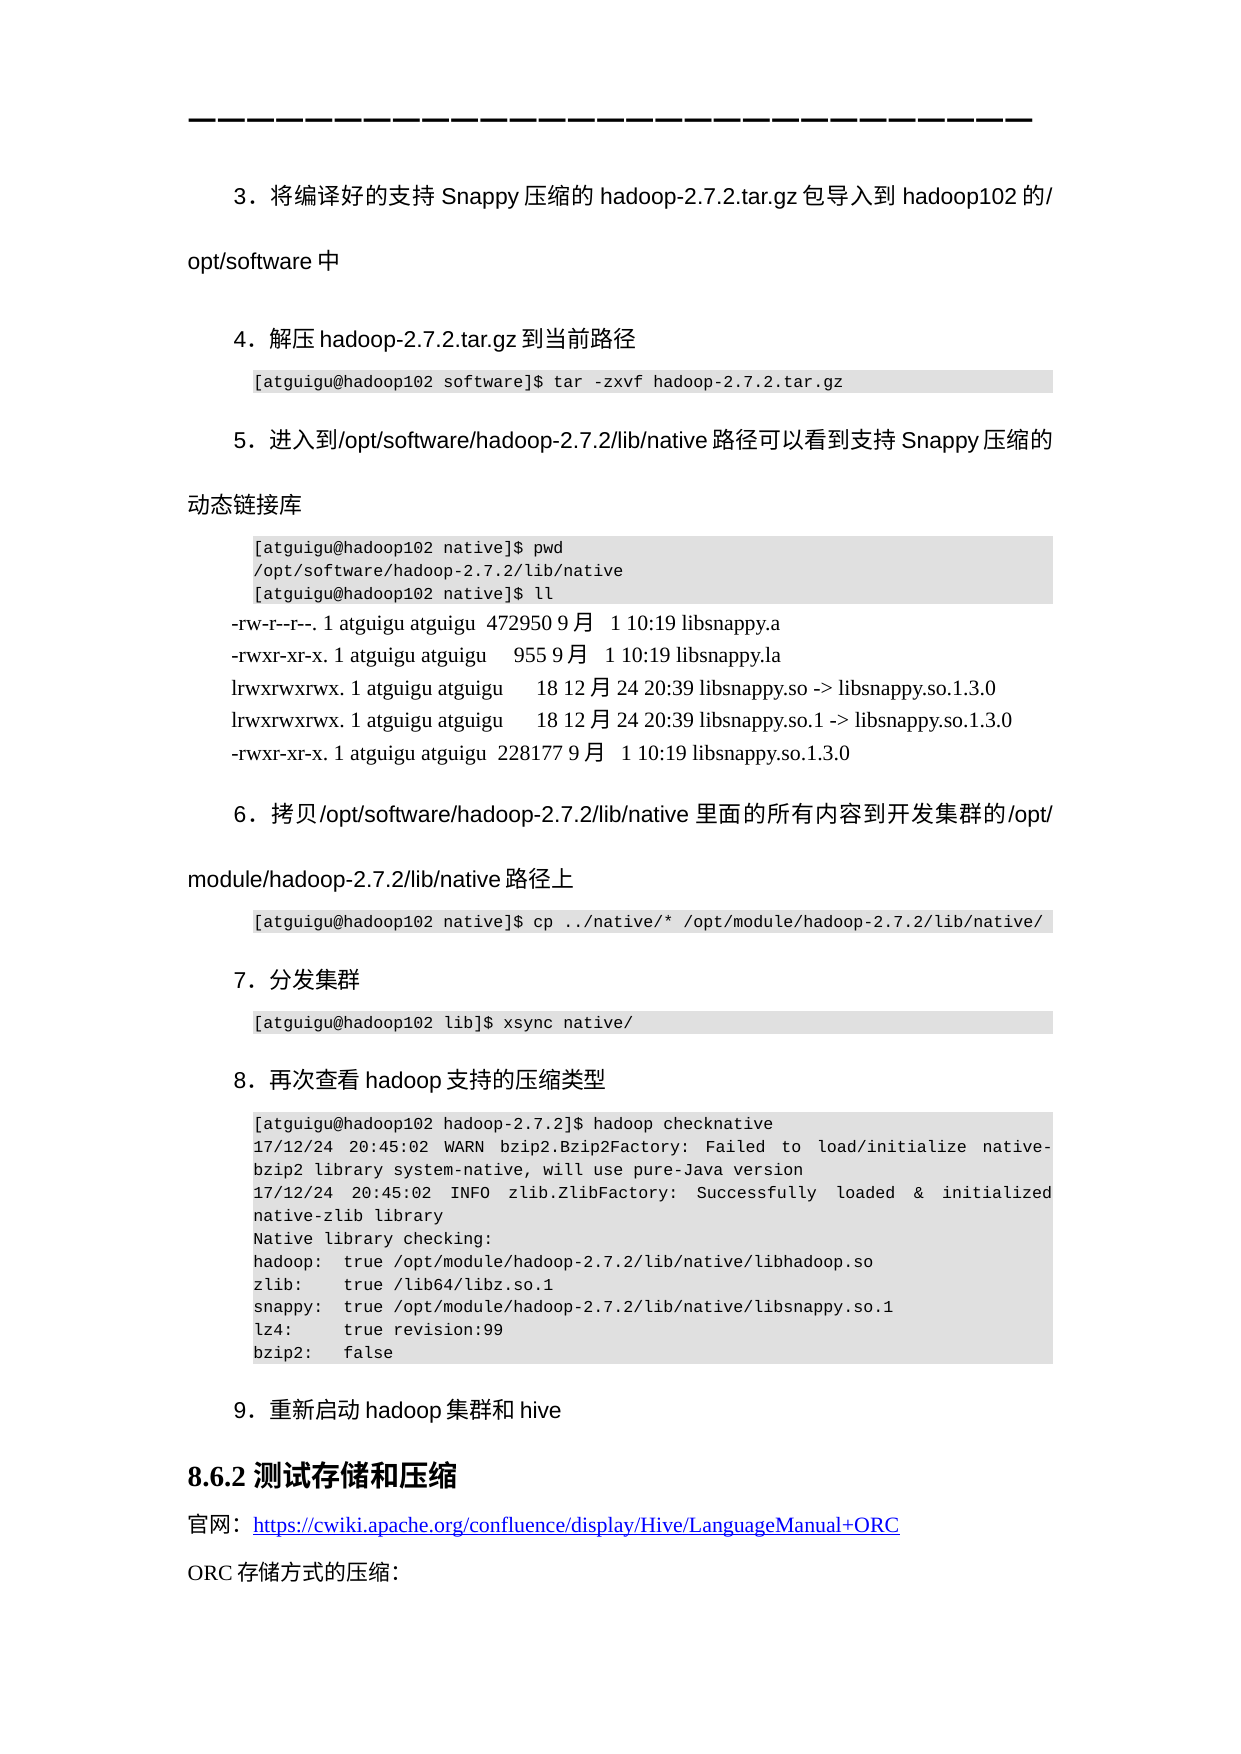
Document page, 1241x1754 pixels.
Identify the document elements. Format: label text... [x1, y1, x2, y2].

text 17/12/24 20:45:02 WARN bzip2.Bzip2Factory: Failed to load/initialize native-bzip2 library system-native, will use pure-Java version [253, 1134, 1053, 1180]
subtitle 8.6.2 测试存储和压缩 [187, 1442, 1053, 1507]
text lrwxrwxrwx. 1 atguigu atguigu 18 12月 24 20:39 libsnappy.so.1 -> libsnappy.so.1.3.0 [231, 702, 1053, 734]
text lrwxrwxrwx. 1 atguigu atguigu 18 12月 24 20:39 libsnappy.so -> libsnappy.so.1.3.0 [231, 669, 1053, 702]
text 4．解压hadoop-2.7.2.tar.gz到当前路径 [187, 305, 1053, 370]
text [atguigu@hadoop102 native]$ cp ../native/* /opt/module/hadoop-2.7.2/lib/native/ [253, 910, 1053, 933]
text -rw-r--r--. 1 atguigu atguigu 472950 9月 1 10:19 libsnappy.a [231, 604, 1053, 637]
text [atguigu@hadoop102 native]$ ll [253, 582, 1053, 604]
text 9．重新启动hadoop集群和hive [187, 1377, 1053, 1442]
text 8．再次查看hadoop支持的压缩类型 [187, 1047, 1053, 1112]
text lz4: true revision:99 [253, 1318, 1053, 1341]
text [atguigu@hadoop102 lib]$ xsync native/ [253, 1011, 1053, 1034]
text -rwxr-xr-x. 1 atguigu atguigu 228177 9月 1 10:19 libsnappy.so.1.3.0 [231, 734, 1053, 767]
text snappy: true /opt/module/hadoop-2.7.2/lib/native/libsnappy.so.1 [253, 1295, 1053, 1318]
text [atguigu@hadoop102 hadoop-2.7.2]$ hadoop checknative [253, 1112, 1053, 1134]
text Native library checking: [253, 1226, 1053, 1249]
text 6．拷贝/opt/software/hadoop-2.7.2/lib/native里面的所有内容到开发集群的/opt/module/hadoop-2.7.2/lib/native路径上 [187, 780, 1053, 910]
text ORC存储方式的压缩： [187, 1555, 1053, 1587]
text /opt/software/hadoop-2.7.2/lib/native [253, 559, 1053, 582]
text bzip2: false [253, 1341, 1053, 1364]
text 7．分发集群 [187, 946, 1053, 1011]
text [atguigu@hadoop102 software]$ tar -zxvf hadoop-2.7.2.tar.gz [253, 370, 1053, 393]
text zlib: true /lib64/libz.so.1 [253, 1272, 1053, 1295]
text hadoop: true /opt/module/hadoop-2.7.2/lib/native/libhadoop.so [253, 1249, 1053, 1272]
text 3．将编译好的支持Snappy压缩的hadoop-2.7.2.tar.gz包导入到hadoop102的/opt/software中 [187, 162, 1053, 292]
text 官网：https://cwiki.apache.org/confluence/display/Hive/LanguageManual+ORC [187, 1507, 1053, 1539]
text -rwxr-xr-x. 1 atguigu atguigu 955 9月 1 10:19 libsnappy.la [231, 637, 1053, 669]
text 5．进入到/opt/software/hadoop-2.7.2/lib/native路径可以看到支持Snappy压缩的动态链接库 [187, 406, 1053, 536]
text [atguigu@hadoop102 native]$ pwd [253, 536, 1053, 559]
text 17/12/24 20:45:02 INFO zlib.ZlibFactory: Successfully loaded & initialized native-zlib library [253, 1180, 1053, 1226]
